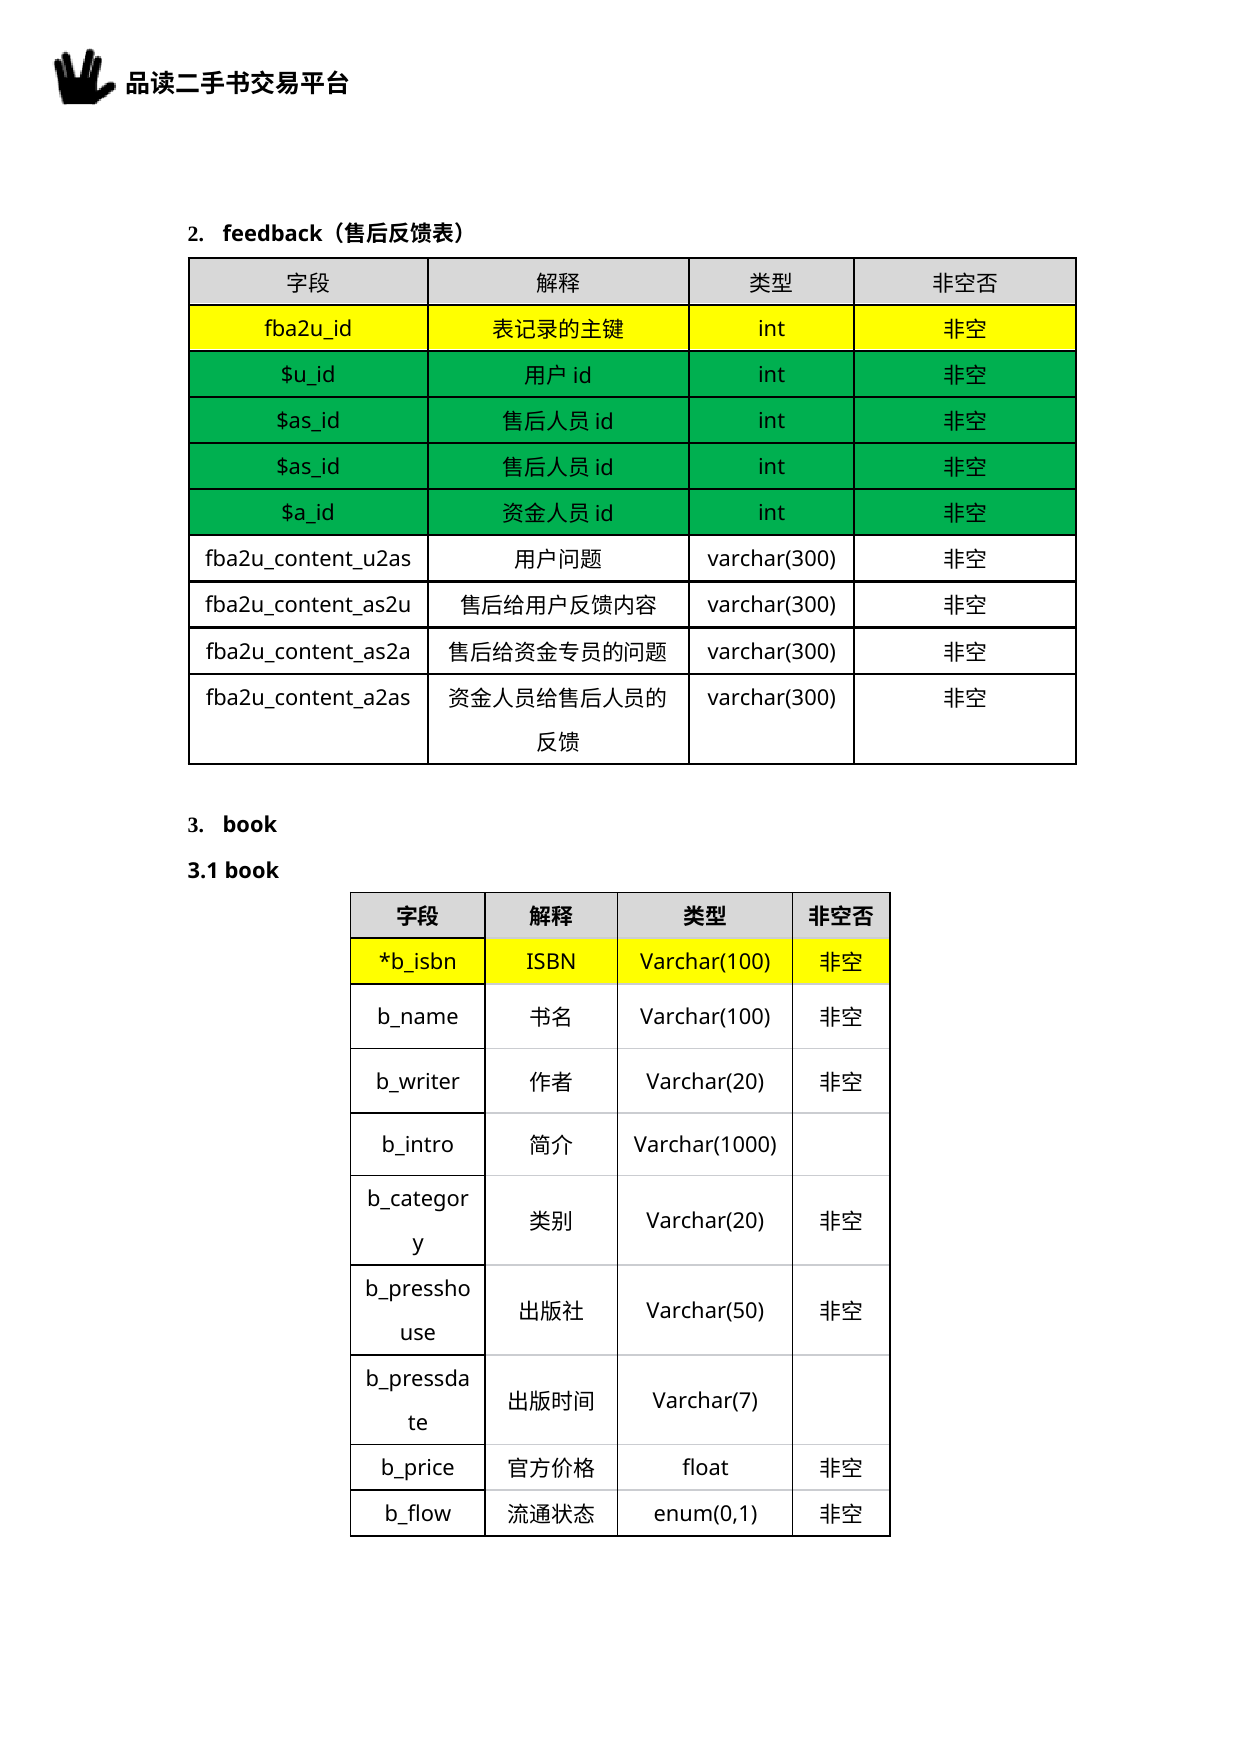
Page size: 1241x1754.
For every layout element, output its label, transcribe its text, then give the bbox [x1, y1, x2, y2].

table_cell $a_id [190, 490, 427, 534]
table_cell 书名 [486, 985, 617, 1047]
table_cell Varchar(7) [618, 1356, 792, 1444]
table_header 解释 [429, 259, 688, 303]
table_cell 售后人员id [429, 398, 688, 442]
table_cell 非空 [855, 675, 1075, 763]
table_cell 作者 [486, 1049, 617, 1112]
table_header 类型 [618, 893, 792, 937]
table_cell 售后人员id [429, 444, 688, 488]
table_header 类型 [690, 259, 853, 303]
table_cell Varchar(100) [618, 939, 792, 983]
table_cell enum(0,1) [618, 1491, 792, 1535]
table_cell fba2u_content_as2a [190, 629, 427, 673]
table_cell $as_id [190, 398, 427, 442]
table_cell Varchar(50) [618, 1266, 792, 1354]
table_cell [793, 1114, 889, 1174]
table_cell 非空 [793, 1491, 889, 1535]
table_cell 资金人员id [429, 490, 688, 534]
table_cell int [690, 352, 853, 396]
table_cell b_flow [351, 1491, 484, 1535]
table_header 非空否 [855, 259, 1075, 303]
table_cell 非空 [855, 629, 1075, 673]
table_cell 非空 [793, 1445, 889, 1489]
picture [51, 48, 117, 107]
table_cell 非空 [855, 352, 1075, 396]
table_cell int [690, 398, 853, 442]
table_cell 非空 [793, 939, 889, 983]
table_cell 非空 [793, 1176, 889, 1264]
table_cell varchar(300) [690, 536, 853, 580]
table_cell int [690, 306, 853, 349]
table_cell 非空 [855, 444, 1075, 488]
table_cell 简介 [486, 1114, 617, 1174]
table_cell int [690, 490, 853, 534]
table_cell b_presshouse [351, 1266, 484, 1354]
table_cell 售后给资金专员的问题 [429, 629, 688, 673]
list feedback（售后反馈表） [187, 216, 1053, 248]
table_cell 非空 [855, 490, 1075, 534]
table_cell 出版社 [486, 1266, 617, 1354]
table_cell varchar(300) [690, 675, 853, 763]
table_cell b_writer [351, 1049, 484, 1112]
table_cell Varchar(20) [618, 1049, 792, 1112]
table_cell fba2u_content_u2as [190, 536, 427, 580]
table_header 非空否 [793, 893, 889, 937]
table_cell 资金人员给售后人员的反馈 [429, 675, 688, 763]
table_header 解释 [486, 893, 617, 937]
table_cell 售后给用户反馈内容 [429, 583, 688, 626]
table_cell b_category [351, 1176, 484, 1264]
table_cell 类别 [486, 1176, 617, 1264]
table_cell 非空 [793, 985, 889, 1047]
table_cell 官方价格 [486, 1445, 617, 1489]
table_cell fba2u_content_as2u [190, 583, 427, 626]
table_cell Varchar(100) [618, 985, 792, 1047]
table_cell 非空 [793, 1049, 889, 1112]
table_cell 表记录的主键 [429, 306, 688, 349]
table_cell 非空 [855, 536, 1075, 580]
table_cell 出版时间 [486, 1356, 617, 1444]
table_cell [793, 1356, 889, 1444]
table_cell 用户问题 [429, 536, 688, 580]
table_header 字段 [190, 259, 427, 303]
table_cell b_pressdate [351, 1356, 484, 1444]
table_cell fba2u_id [190, 306, 427, 349]
table_cell $as_id [190, 444, 427, 488]
table_cell ISBN [486, 939, 617, 983]
table_cell 非空 [855, 306, 1075, 349]
text 3.1 book [187, 848, 1053, 892]
table_cell 非空 [855, 398, 1075, 442]
table_cell 非空 [855, 583, 1075, 626]
table_cell b_name [351, 985, 484, 1047]
table_cell *b_isbn [351, 939, 484, 983]
table_cell 非空 [793, 1266, 889, 1354]
table_cell Varchar(1000) [618, 1114, 792, 1174]
table_cell float [618, 1445, 792, 1489]
table_cell varchar(300) [690, 583, 853, 626]
table_cell 流通状态 [486, 1491, 617, 1535]
table_header 字段 [351, 893, 484, 937]
list book [187, 809, 1053, 839]
table_cell Varchar(20) [618, 1176, 792, 1264]
table_cell b_intro [351, 1114, 484, 1174]
table_cell int [690, 444, 853, 488]
table_cell 用户id [429, 352, 688, 396]
table_cell b_price [351, 1445, 484, 1489]
table_cell fba2u_content_a2as [190, 675, 427, 763]
table_cell varchar(300) [690, 629, 853, 673]
table_cell $u_id [190, 352, 427, 396]
